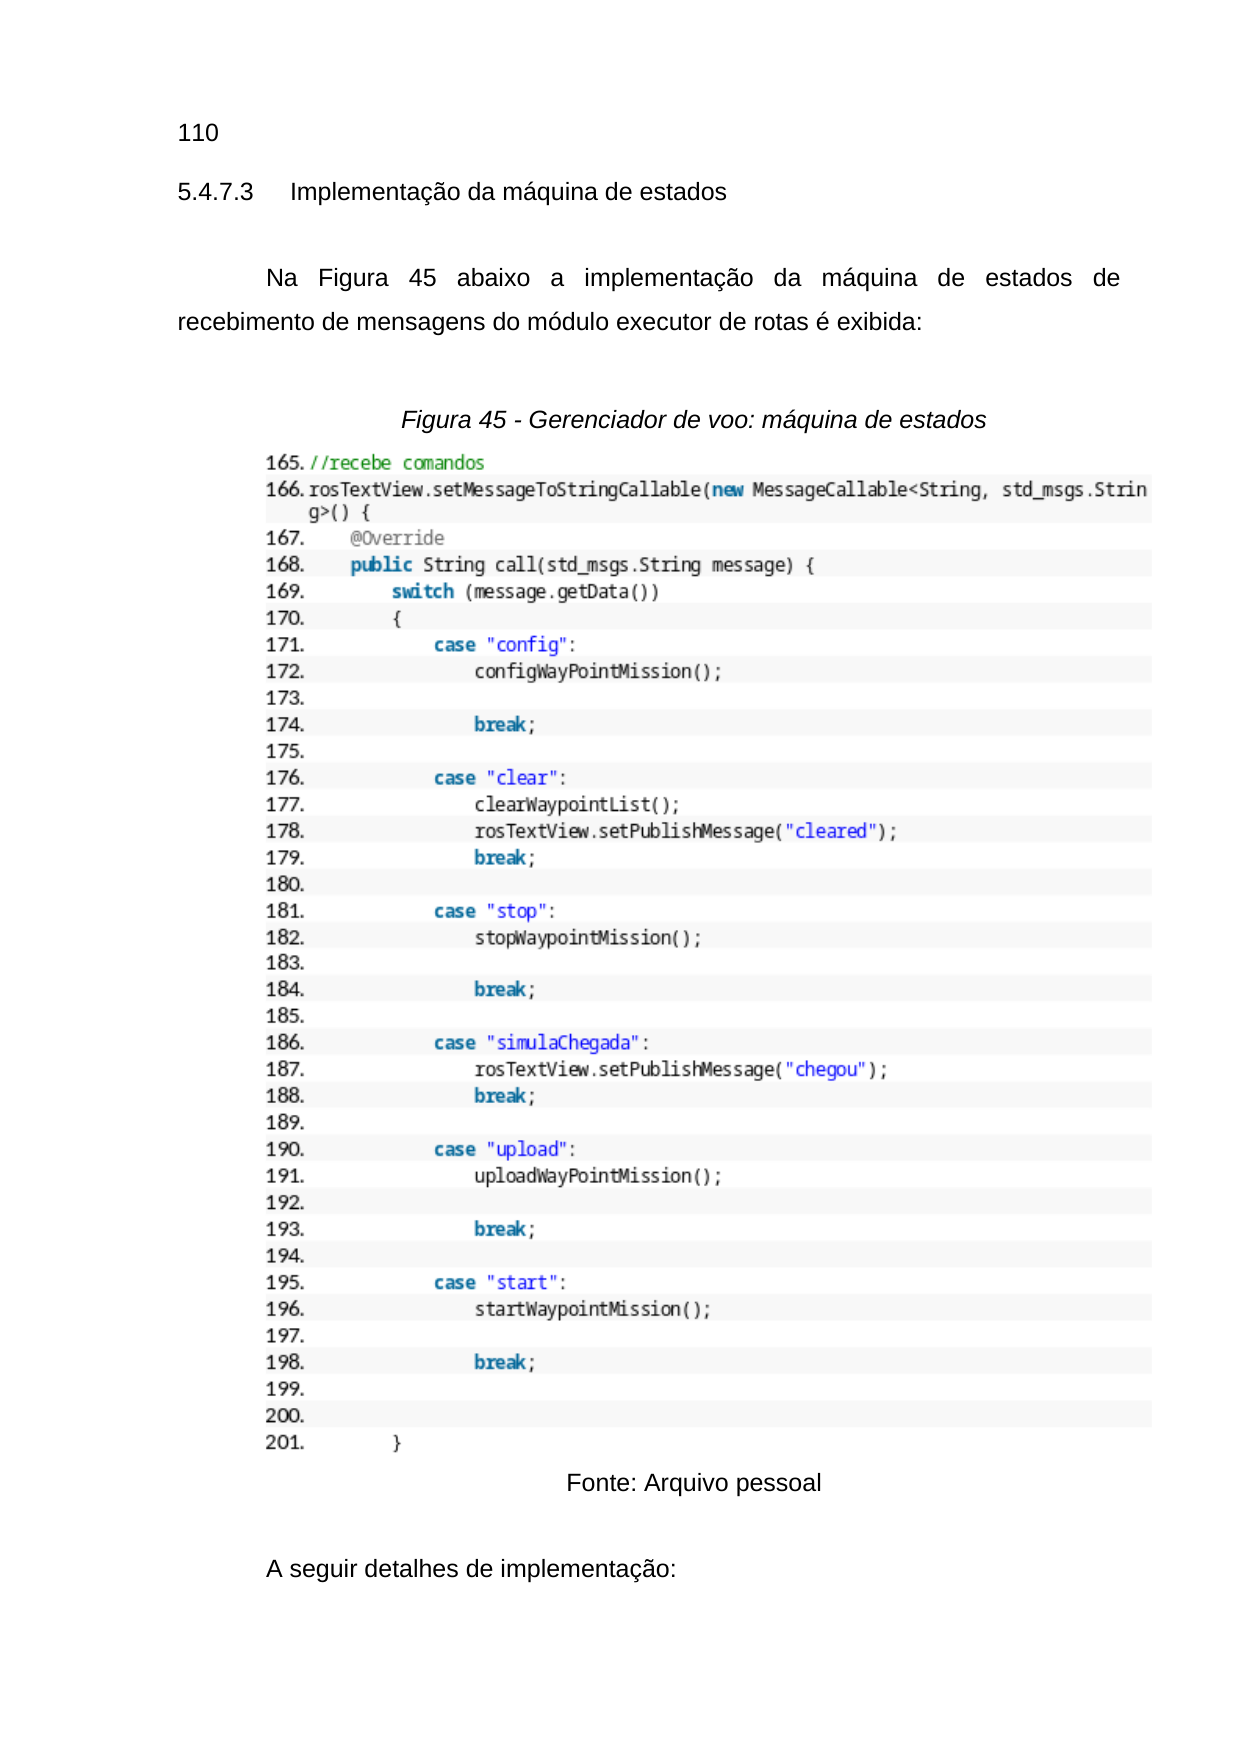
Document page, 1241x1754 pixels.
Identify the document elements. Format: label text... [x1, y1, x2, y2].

text A seguir detalhes de implementação: [177, 1554, 1122, 1582]
text Fonte: Arquivo pessoal [177, 1467, 1122, 1496]
text Na Figura 45 abaixo a implementação da máquina de estados de recebimento de mensagens do módulo executor de rotas é exibida: [177, 263, 1122, 335]
subtitle Implementação da máquina de estados [177, 177, 1122, 206]
